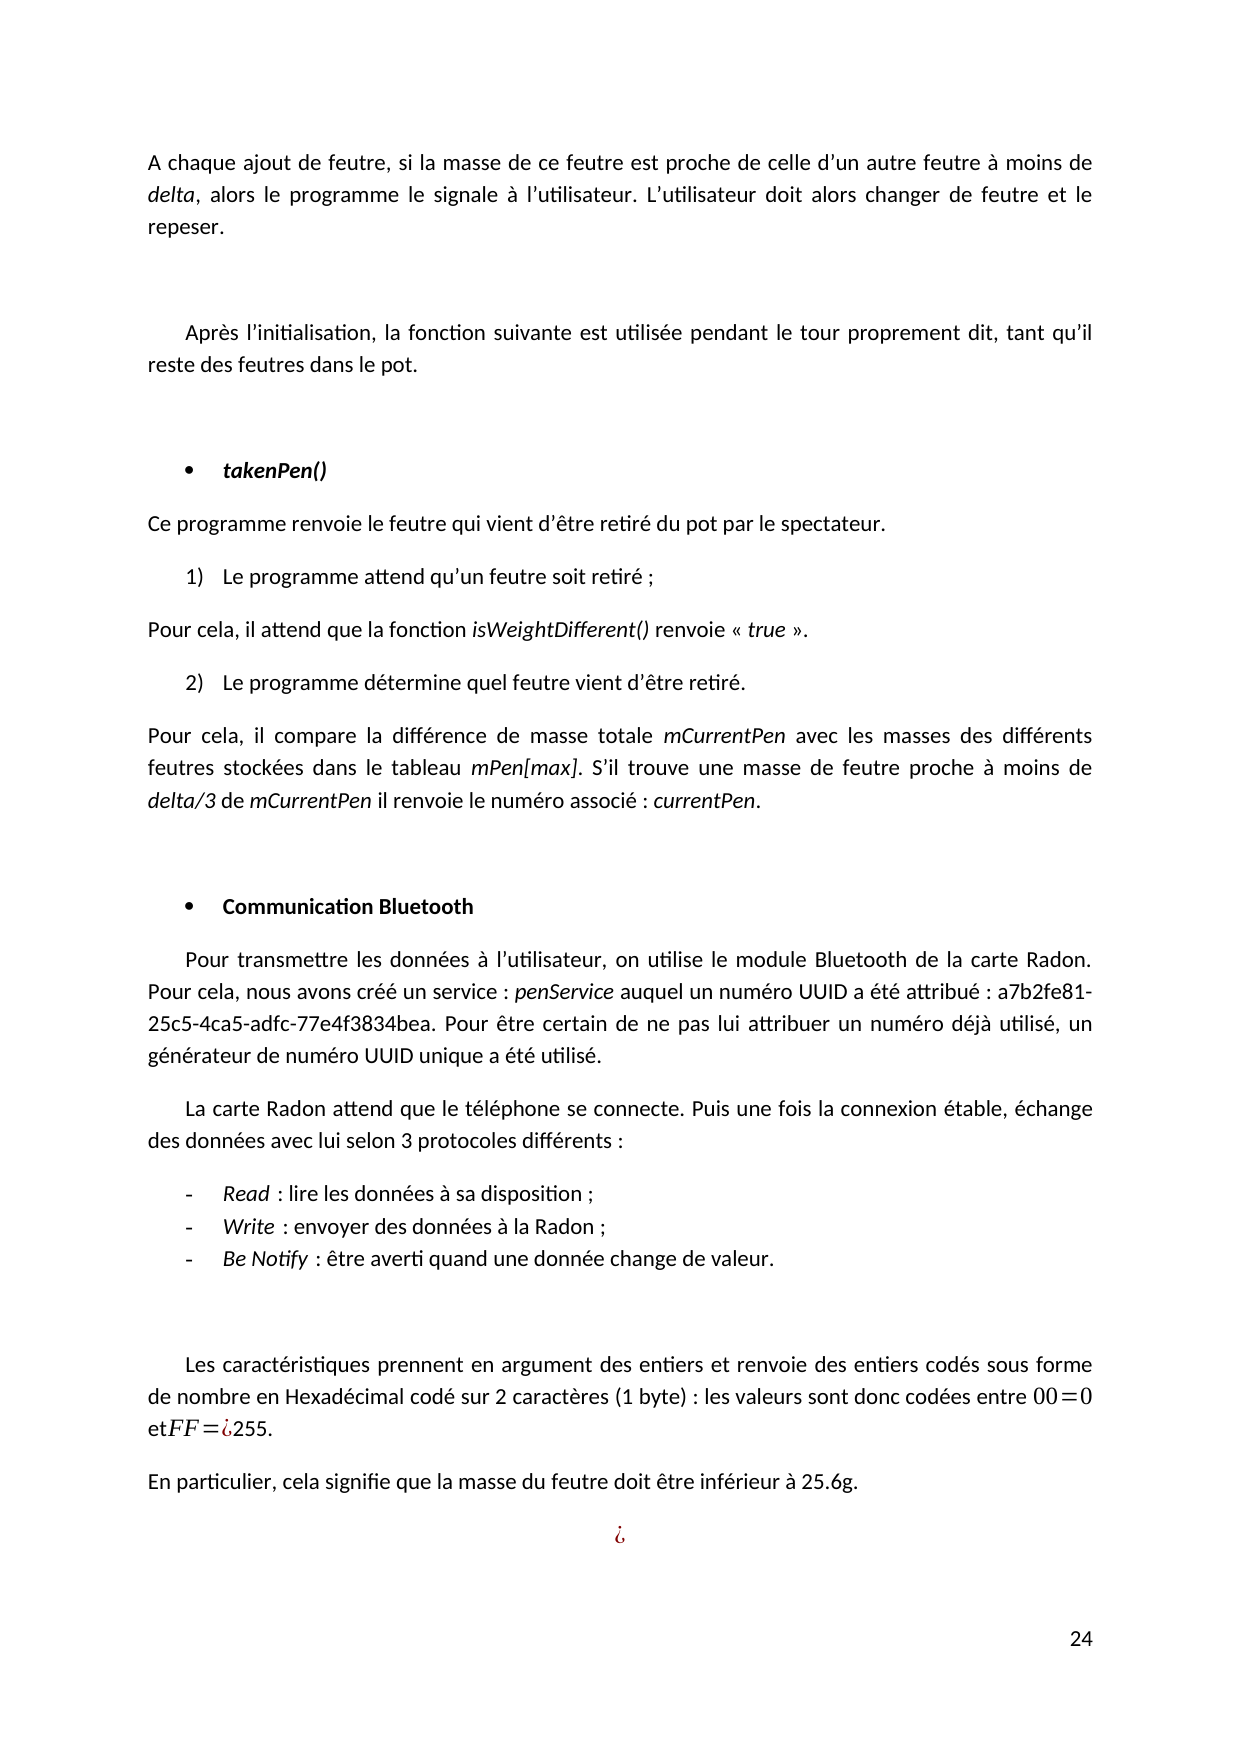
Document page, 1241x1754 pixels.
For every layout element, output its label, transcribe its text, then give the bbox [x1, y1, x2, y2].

text Pour transmettre les données à l’utilisateur, on utilise le module Bluetooth de la carte Radon. Pour cela, nous avons créé un service : penService auquel un numéro UUID a été attribué : a7b2fe81-25c5-4ca5-adfc-77e4f3834bea. Pour être certain de ne pas lui attribuer un numéro déjà utilisé, un générateur de numéro UUID unique a été utilisé. [148, 945, 1093, 1069]
text Pour cela, il attend que la fonction isWeightDifferent() renvoie « true ». [148, 615, 1093, 643]
list Write : envoyer des données à la Radon ; [185, 1212, 1093, 1240]
text La carte Radon attend que le téléphone se connecte. Puis une fois la connexion étable, échange des données avec lui selon 3 protocoles différents : [148, 1094, 1093, 1154]
text Ce programme renvoie le feutre qui vient d’être retiré du pot par le spectateur. [148, 509, 1093, 537]
list Le programme détermine quel feutre vient d’être retiré. [185, 668, 1093, 696]
text A chaque ajout de feutre, si la masse de ce feutre est proche de celle d’un autre feutre à moins de delta, alors le programme le signale à l’utilisateur. L’utilisateur doit alors changer de feutre et le repeser. [148, 148, 1093, 240]
text En particulier, cela signifie que la masse du feutre doit être inférieur à 25.6g. [148, 1467, 1093, 1495]
list Read : lire les données à sa disposition ; [185, 1179, 1093, 1208]
list Communication Bluetooth [185, 892, 1093, 920]
list Le programme attend qu’un feutre soit retiré ; [185, 562, 1093, 590]
text Pour cela, il compare la différence de masse totale mCurrentPen avec les masses des différents feutres stockées dans le tableau mPen[max]. S’il trouve une masse de feutre proche à moins de delta/3 de mCurrentPen il renvoie le numéro associé : currentPen. [148, 721, 1093, 814]
list Be Notify : être averti quand une donnée change de valeur. [185, 1244, 1093, 1272]
text Après l’initialisation, la fonction suivante est utilisée pendant le tour proprement dit, tant qu’il reste des feutres dans le pot. [148, 318, 1093, 378]
list takenPen() [185, 456, 1093, 484]
text Les caractéristiques prennent en argument des entiers et renvoie des entiers codés sous forme de nombre en Hexadécimal codé sur 2 caractères (1 byte) : les valeurs sont donc codées entre et255. [148, 1350, 1093, 1442]
